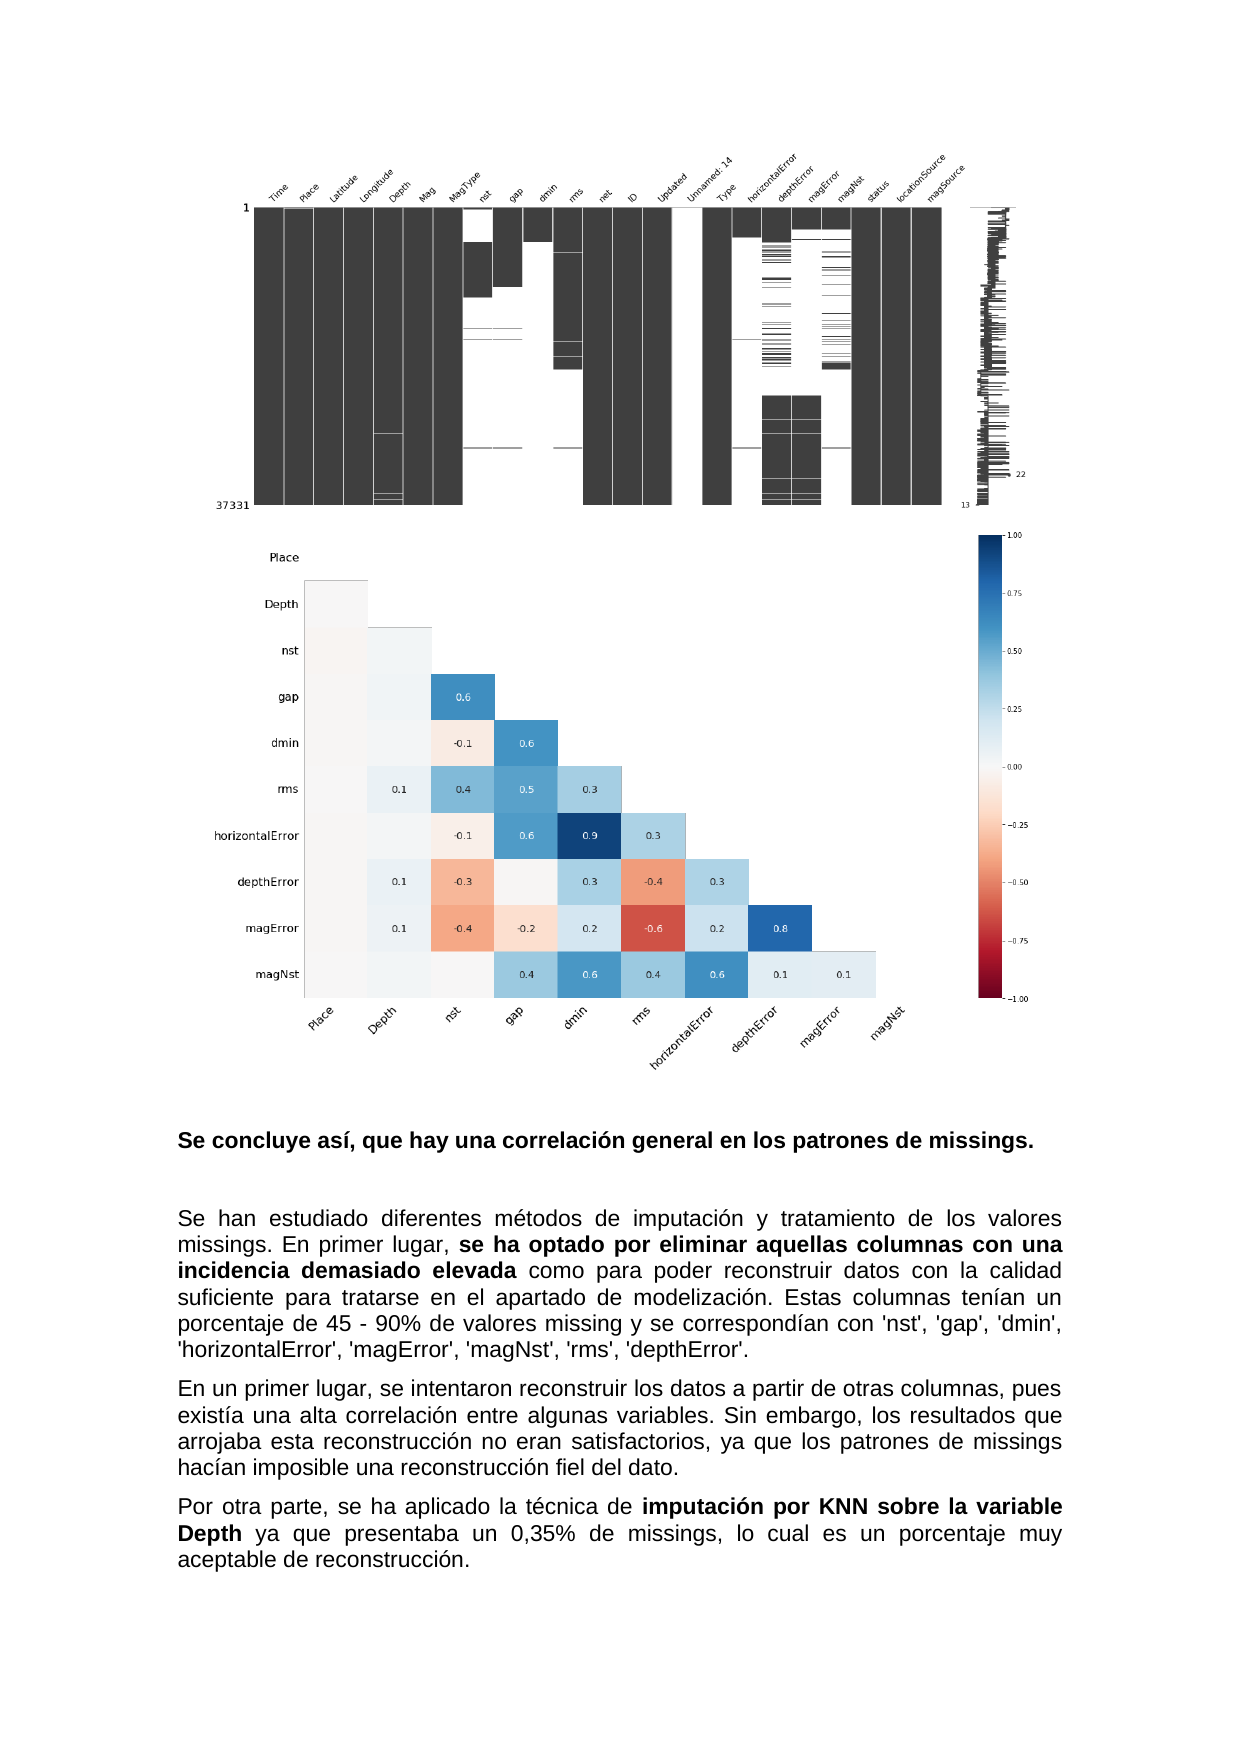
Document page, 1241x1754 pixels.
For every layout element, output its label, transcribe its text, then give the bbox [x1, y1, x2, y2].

text Se han estudiado diferentes métodos de imputación y tratamiento de los valores missings. En primer lugar, se ha optado por eliminar aquellas columnas con una incidencia demasiado elevada como para poder reconstruir datos con la calidad suficiente para tratarse en el apartado de modelización. Estas columnas tenían un porcentaje de 45 - 90% de valores missing y se correspondían con 'nst', 'gap', 'dmin', 'horizontalError', 'magError', 'magNst', 'rms', 'depthError'. [177, 1205, 1063, 1363]
text En un primer lugar, se intentaron reconstruir los datos a partir de otras columnas, pues existía una alta correlación entre algunas variables. Sin embargo, los resultados que arrojaba esta reconstrucción no eran satisfactorios, ya que los patrones de missings hacían imposible una reconstrucción fiel del dato. [177, 1375, 1063, 1481]
text Por otra parte, se ha aplicado la técnica de imputación por KNN sobre la variable Depth ya que presentaba un 0,35% de missings, lo cual es un porcentaje muy aceptable de reconstrucción. [177, 1493, 1063, 1572]
picture [211, 147, 1029, 515]
picture [208, 527, 1033, 1076]
text Se concluye así, que hay una correlación general en los patrones de missings. [177, 1127, 1063, 1153]
